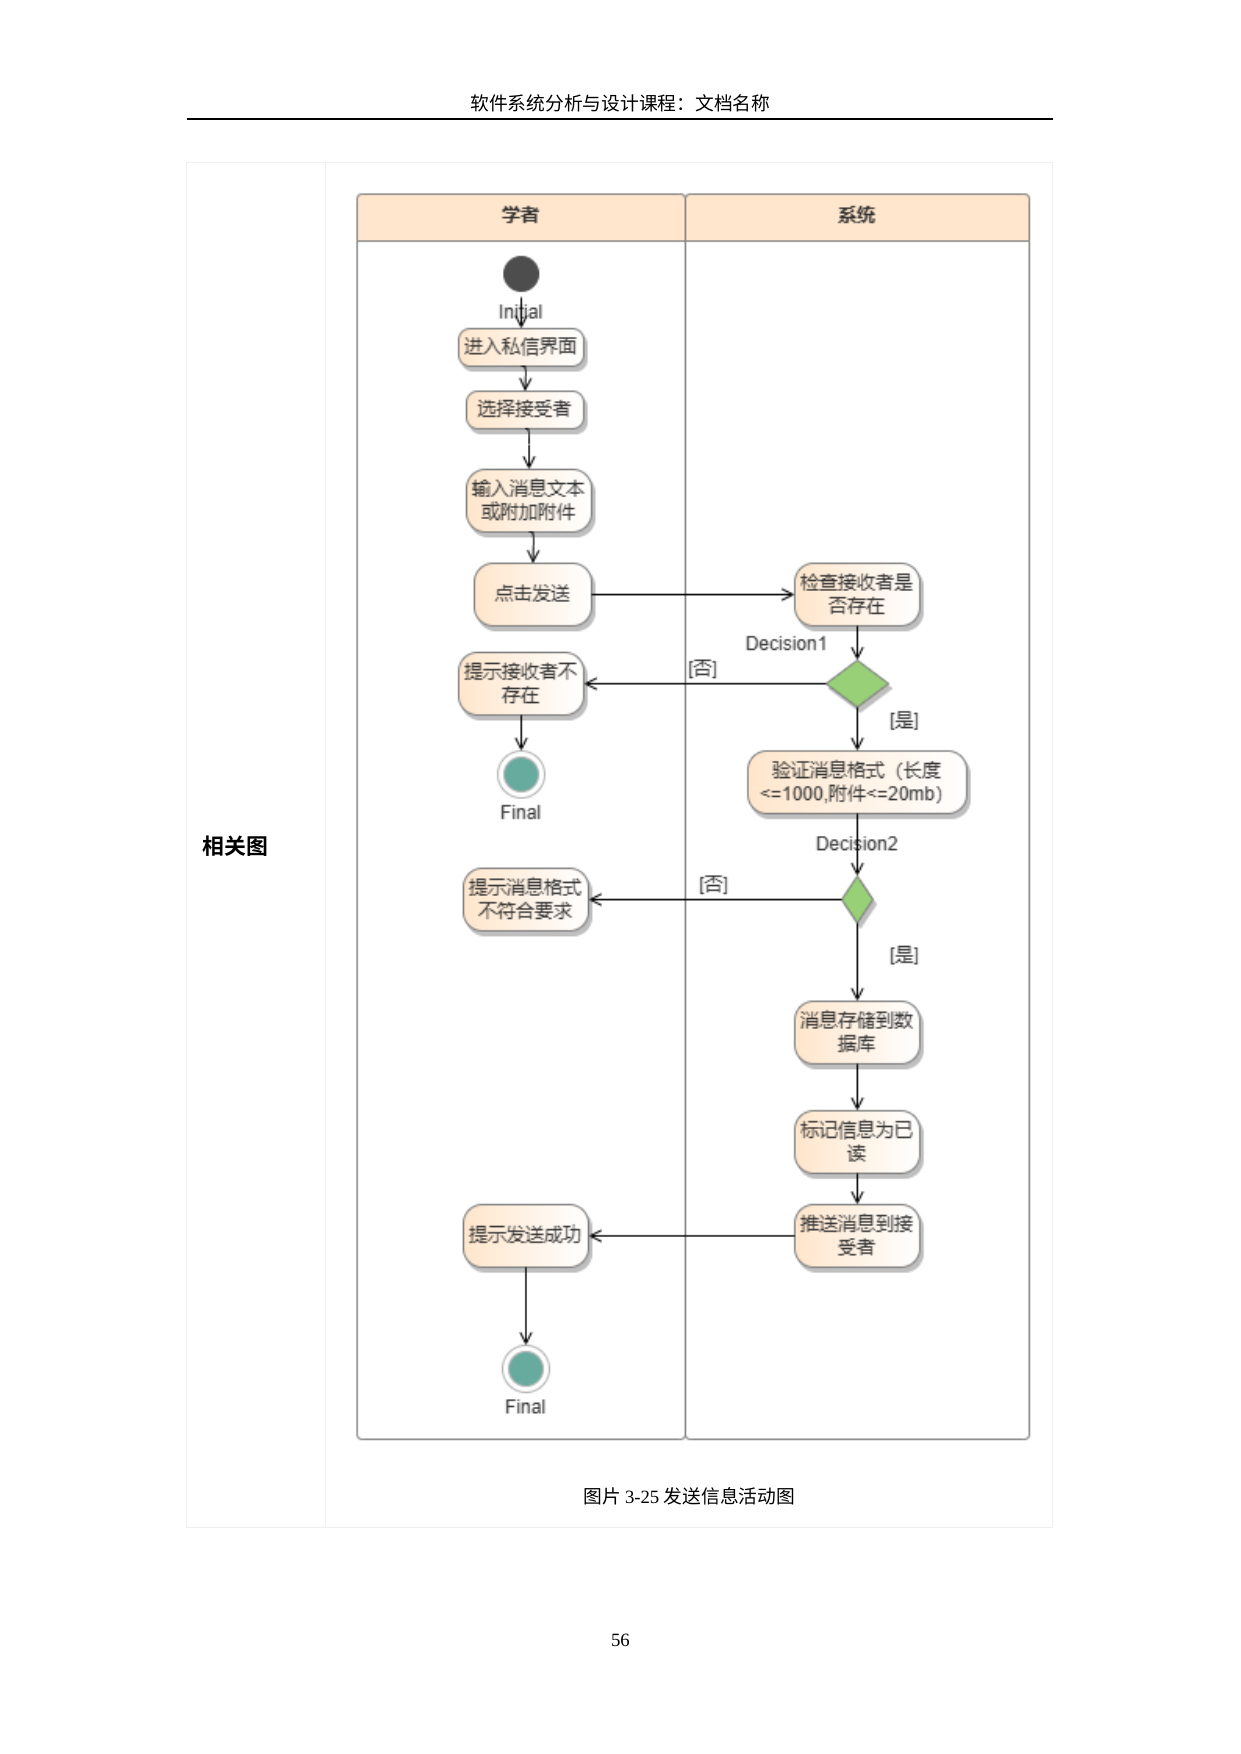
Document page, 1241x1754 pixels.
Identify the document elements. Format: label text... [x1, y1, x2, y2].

table_cell 图片 3-25 发送信息活动图 [326, 163, 1052, 1527]
table_cell 相关图 [187, 163, 325, 1527]
picture [341, 178, 1046, 1456]
